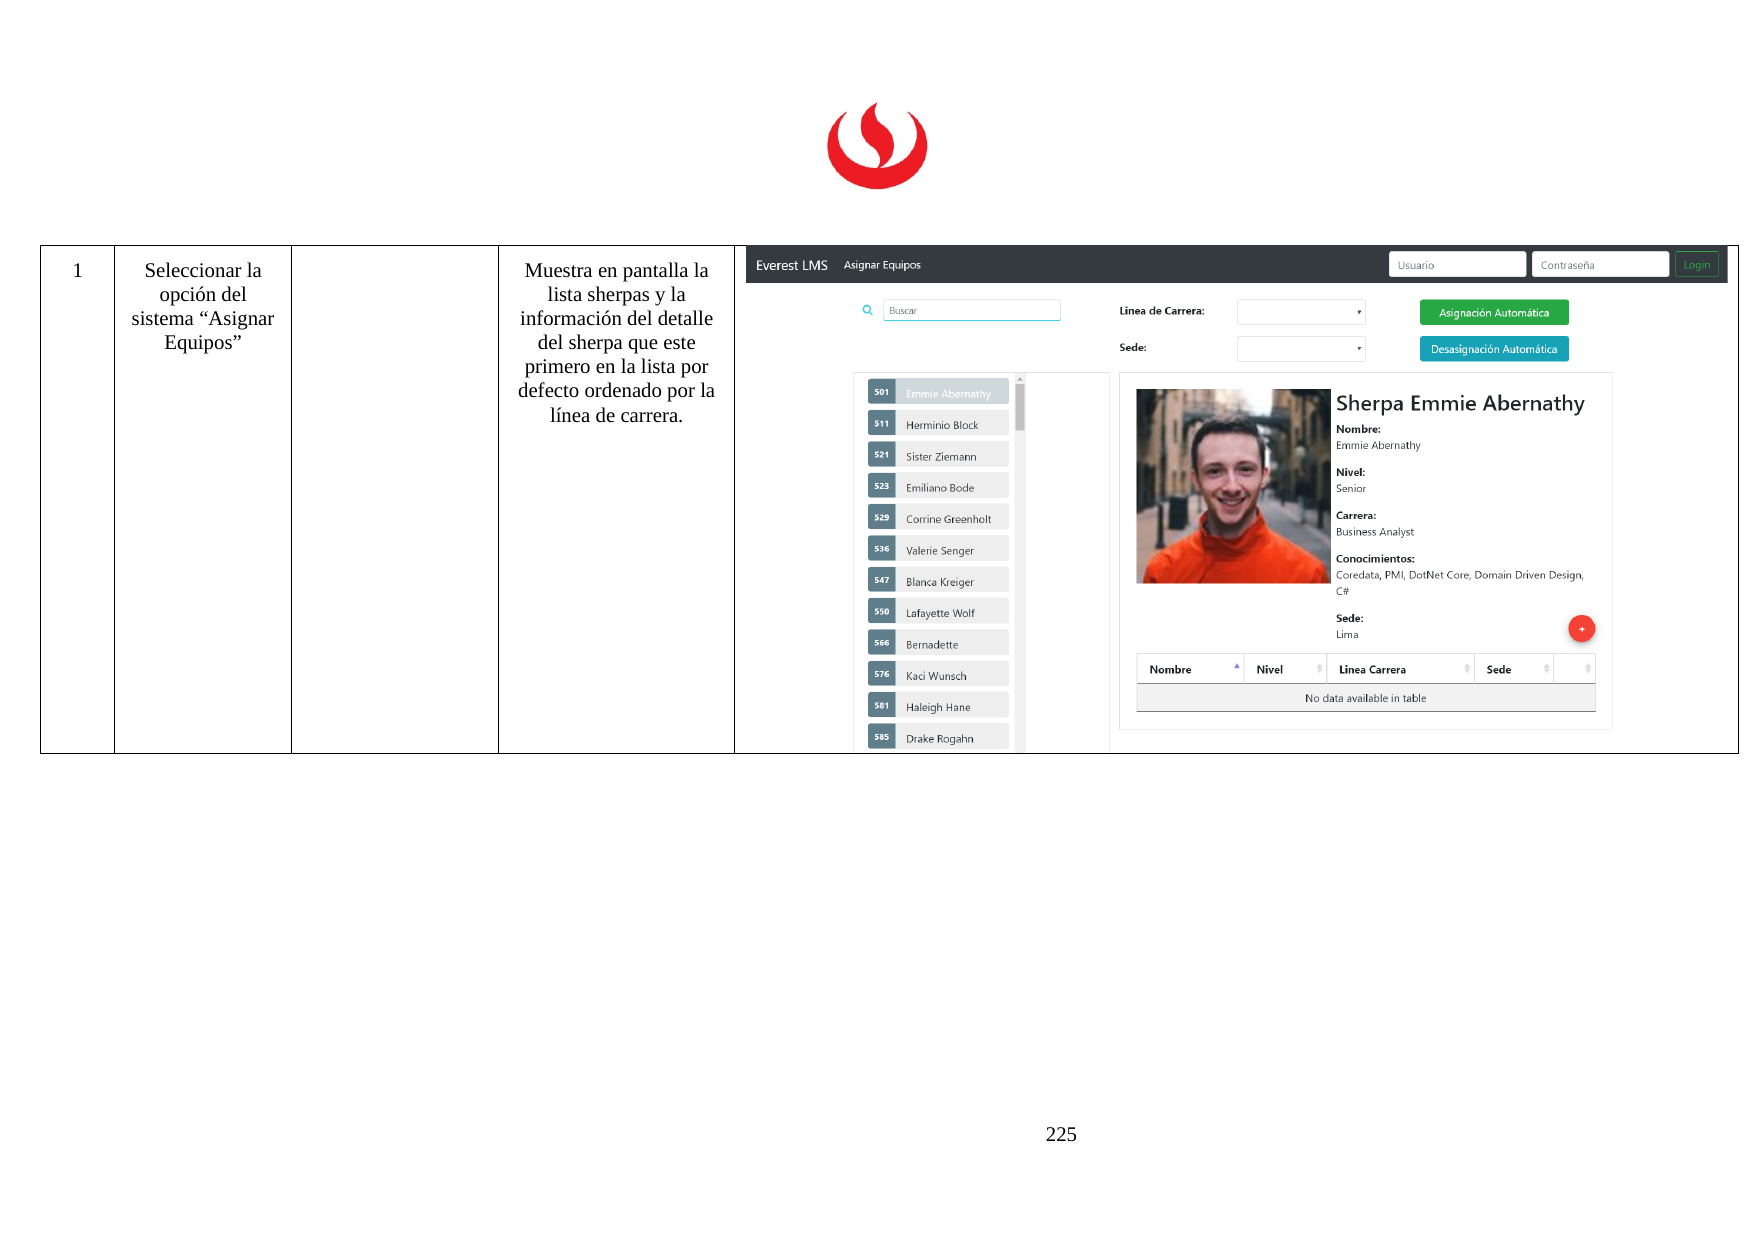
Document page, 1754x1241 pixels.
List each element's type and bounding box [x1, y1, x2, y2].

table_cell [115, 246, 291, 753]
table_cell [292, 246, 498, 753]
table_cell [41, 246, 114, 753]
picture [753, 70, 1000, 221]
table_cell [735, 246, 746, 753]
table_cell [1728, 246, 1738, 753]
picture [746, 245, 1728, 753]
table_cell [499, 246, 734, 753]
